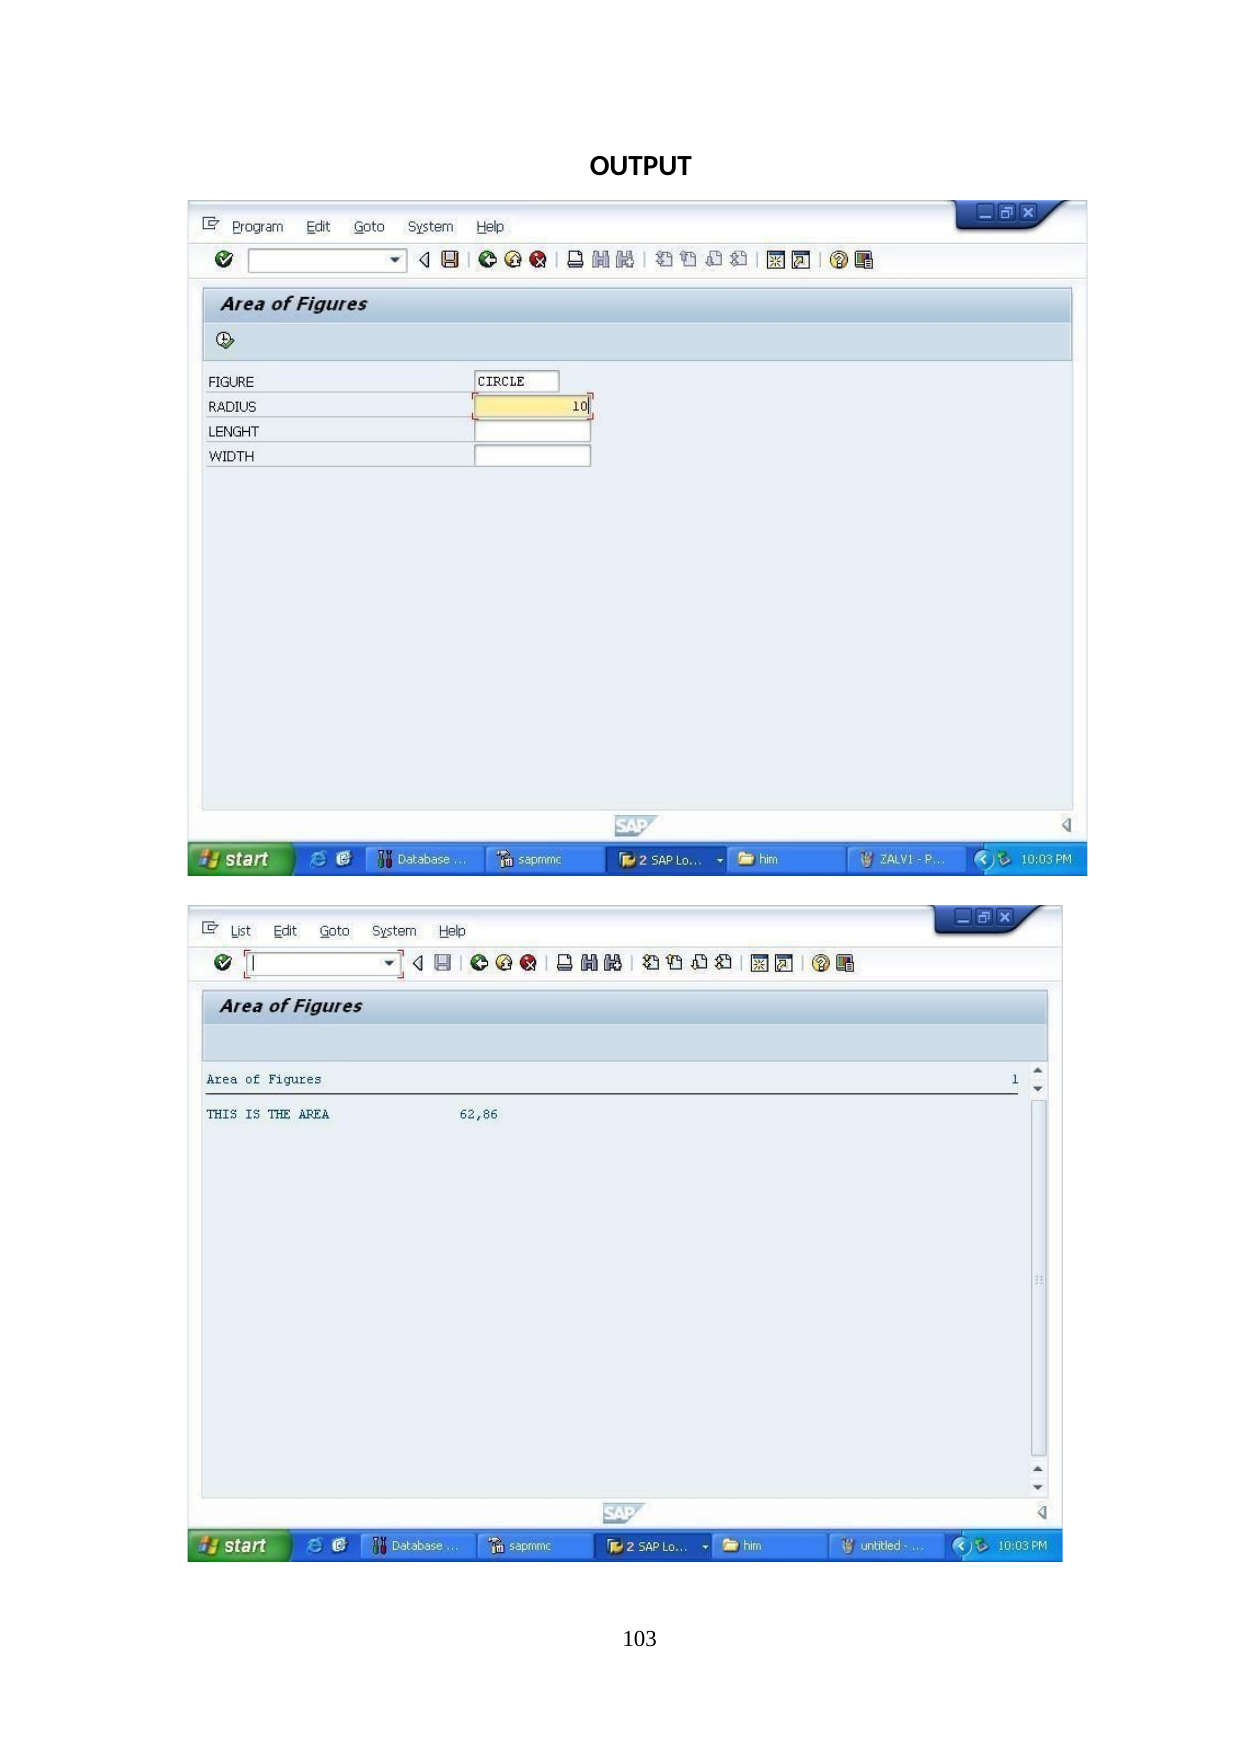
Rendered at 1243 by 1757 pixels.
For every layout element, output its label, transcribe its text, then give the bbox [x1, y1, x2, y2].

subtitle OUTPUT [466, 147, 815, 182]
picture [187, 905, 1063, 1562]
picture [187, 200, 1088, 876]
